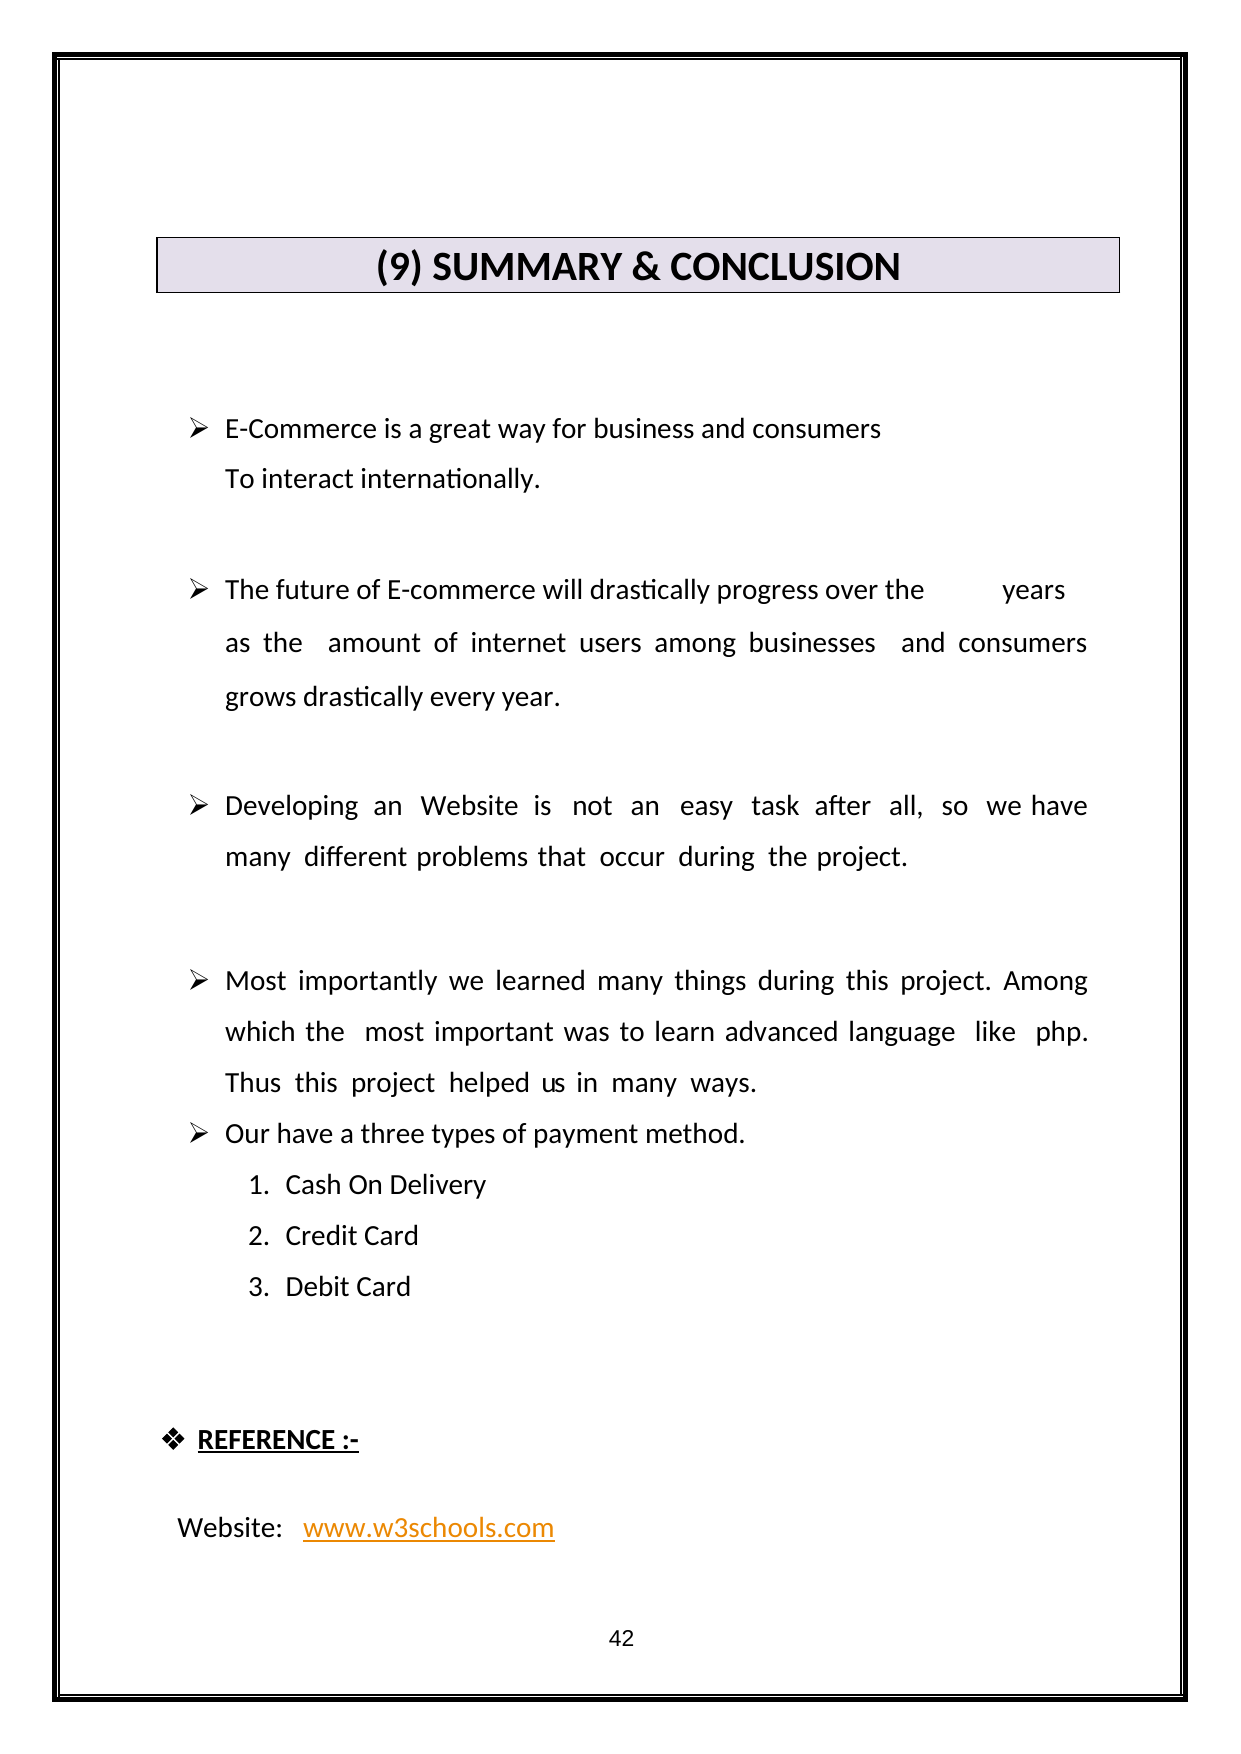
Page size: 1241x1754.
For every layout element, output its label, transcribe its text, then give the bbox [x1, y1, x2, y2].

text To interact internationally. [225, 460, 1088, 496]
list REFERENCE :- [160, 1421, 1113, 1456]
list Debit Card [248, 1268, 1113, 1304]
list Credit Card [248, 1217, 1113, 1253]
list Most importantly we learned many things during this project. Among which the most important was to learn advanced language like php. Thus this project helped us in many ways. [187, 962, 1089, 1100]
list Developing an Website is not an easy task after all, so we have many different problems that occur during the project. [187, 787, 1088, 874]
list Cash On Delivery [248, 1166, 1113, 1202]
list The future of E-commerce will drastically progress over the years as the amount of internet users among businesses and consumers grows drastically every year. [187, 571, 1088, 713]
list E-Commerce is a great way for business and consumers [187, 410, 1088, 445]
list Our have a three types of payment method. [187, 1115, 1089, 1151]
text Website: www.w3schools.com [102, 1509, 1113, 1545]
